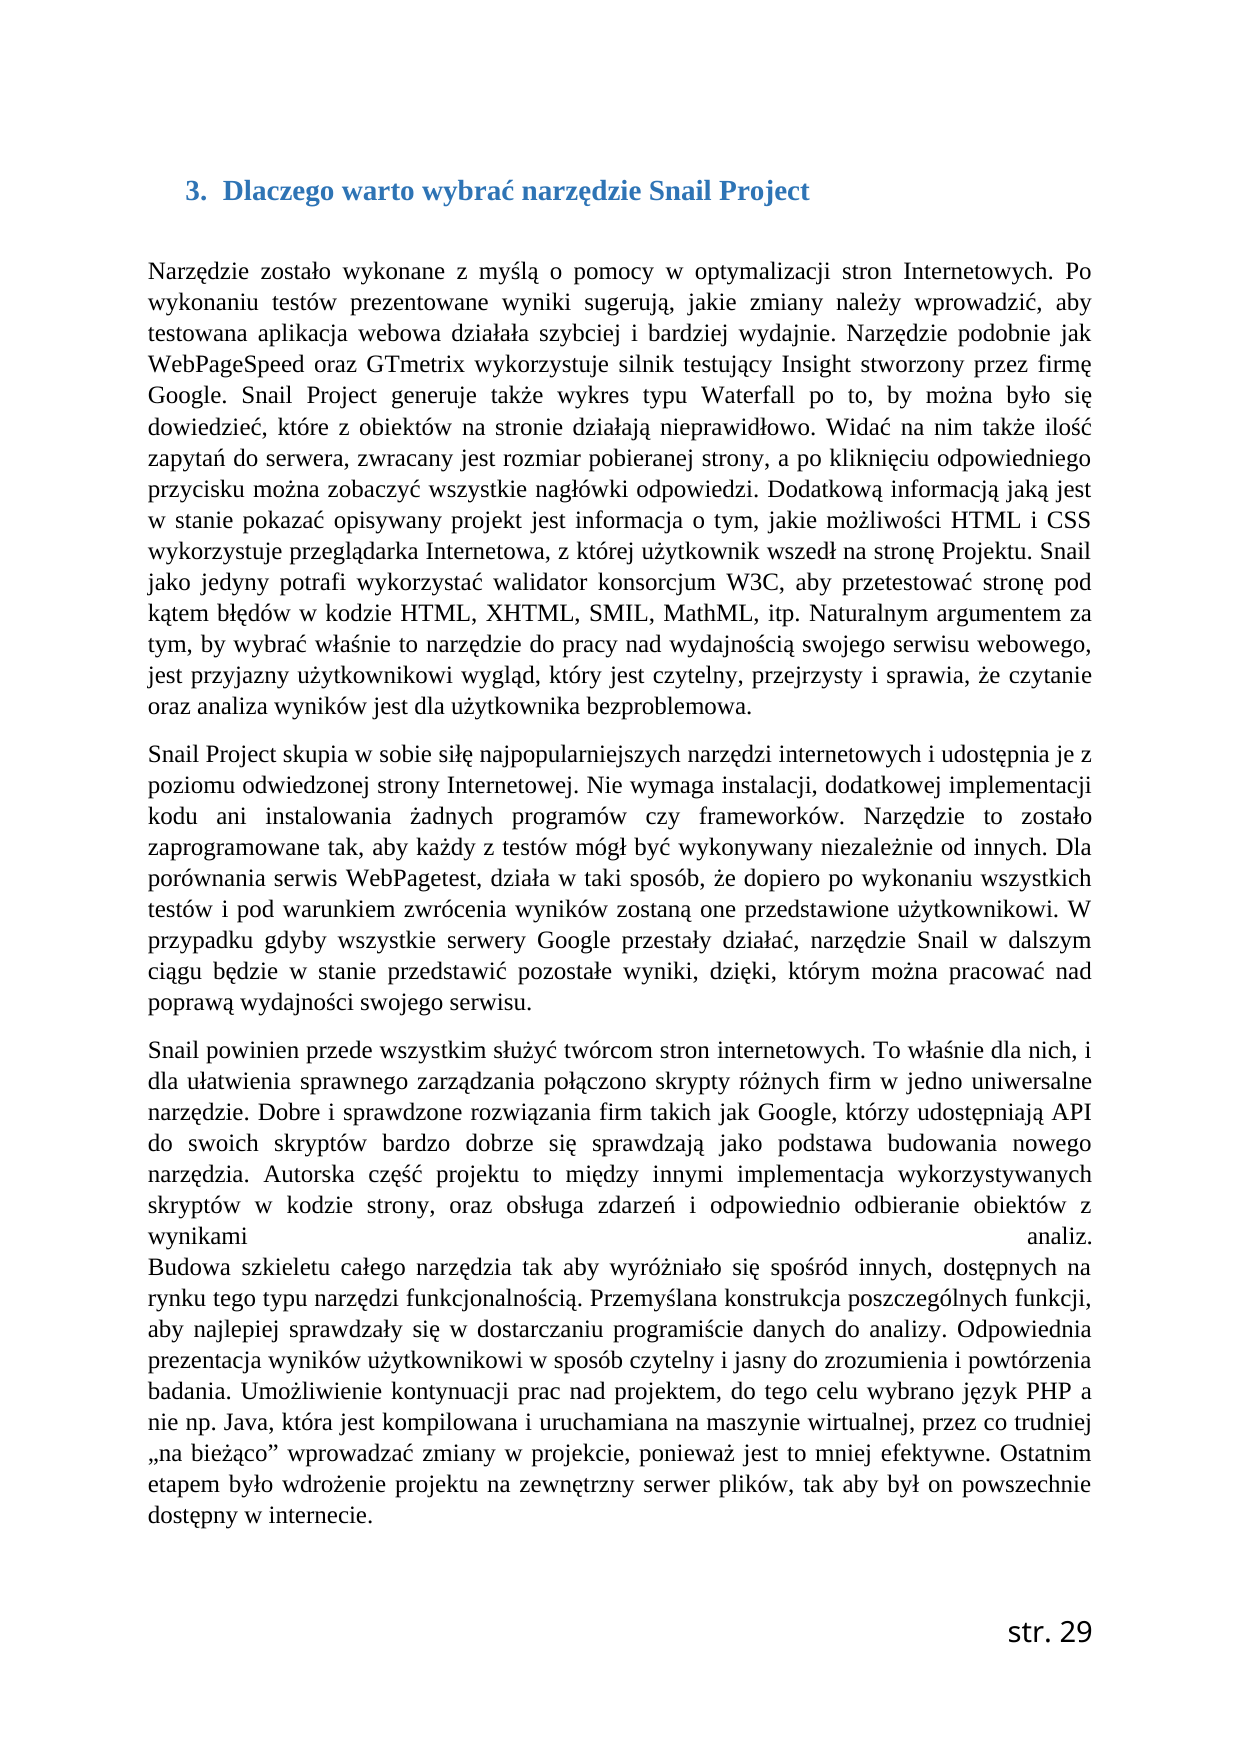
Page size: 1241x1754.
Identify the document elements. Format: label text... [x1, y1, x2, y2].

text Snail powinien przede wszystkim służyć twórcom stron internetowych. To właśnie dla nich, i dla ułatwienia sprawnego zarządzania połączono skrypty różnych firm w jedno uniwersalne narzędzie. Dobre i sprawdzone rozwiązania firm takich jak Google, którzy udostępniają API do swoich skryptów bardzo dobrze się sprawdzają jako podstawa budowania nowego narzędzia. Autorska część projektu to między innymi implementacja wykorzystywanych skryptów w kodzie strony, oraz obsługa zdarzeń i odpowiednio odbieranie obiektów z wynikami analiz. Budowa szkieletu całego narzędzia tak aby wyróżniało się spośród innych, dostępnych na rynku tego typu narzędzi funkcjonalnością. Przemyślana konstrukcja poszczególnych funkcji, aby najlepiej sprawdzały się w dostarczaniu programiście danych do analizy. Odpowiednia prezentacja wyników użytkownikowi w sposób czytelny i jasny do zrozumienia i powtórzenia badania. Umożliwienie kontynuacji prac nad projektem, do tego celu wybrano język PHP a nie np. Java, która jest kompilowana i uruchamiana na maszynie wirtualnej, przez co trudniej „na bieżąco” wprowadzać zmiany w projekcie, ponieważ jest to mniej efektywne. Ostatnim etapem było wdrożenie projektu na zewnętrzny serwer plików, tak aby był on powszechnie dostępny w internecie. [148, 1035, 1093, 1529]
text Narzędzie zostało wykonane z myślą o pomocy w optymalizacji stron Internetowych. Po wykonaniu testów prezentowane wyniki sugerują, jakie zmiany należy wprowadzić, aby testowana aplikacja webowa działała szybciej i bardziej wydajnie. Narzędzie podobnie jak WebPageSpeed oraz GTmetrix wykorzystuje silnik testujący Insight stworzony przez firmę Google. Snail Project generuje także wykres typu Waterfall po to, by można było się dowiedzieć, które z obiektów na stronie działają nieprawidłowo. Widać na nim także ilość zapytań do serwera, zwracany jest rozmiar pobieranej strony, a po kliknięciu odpowiedniego przycisku można zobaczyć wszystkie nagłówki odpowiedzi. Dodatkową informacją jaką jest w stanie pokazać opisywany projekt jest informacja o tym, jakie możliwości HTML i CSS wykorzystuje przeglądarka Internetowa, z której użytkownik wszedł na stronę Projektu. Snail jako jedyny potrafi wykorzystać walidator konsorcjum W3C, aby przetestować stronę pod kątem błędów w kodzie HTML, XHTML, SMIL, MathML, itp. Naturalnym argumentem za tym, by wybrać właśnie to narzędzie do pracy nad wydajnością swojego serwisu webowego, jest przyjazny użytkownikowi wygląd, który jest czytelny, przejrzysty i sprawia, że czytanie oraz analiza wyników jest dla użytkownika bezproblemowa. [148, 256, 1093, 720]
subtitle Dlaczego warto wybrać narzędzie Snail Project [185, 173, 1093, 206]
text Snail Project skupia w sobie siłę najpopularniejszych narzędzi internetowych i udostępnia je z poziomu odwiedzonej strony Internetowej. Nie wymaga instalacji, dodatkowej implementacji kodu ani instalowania żadnych programów czy frameworków. Narzędzie to zostało zaprogramowane tak, aby każdy z testów mógł być wykonywany niezależnie od innych. Dla porównania serwis WebPagetest, działa w taki sposób, że dopiero po wykonaniu wszystkich testów i pod warunkiem zwrócenia wyników zostaną one przedstawione użytkownikowi. W przypadku gdyby wszystkie serwery Google przestały działać, narzędzie Snail w dalszym ciągu będzie w stanie przedstawić pozostałe wyniki, dzięki, którym można pracować nad poprawą wydajności swojego serwisu. [148, 739, 1093, 1016]
